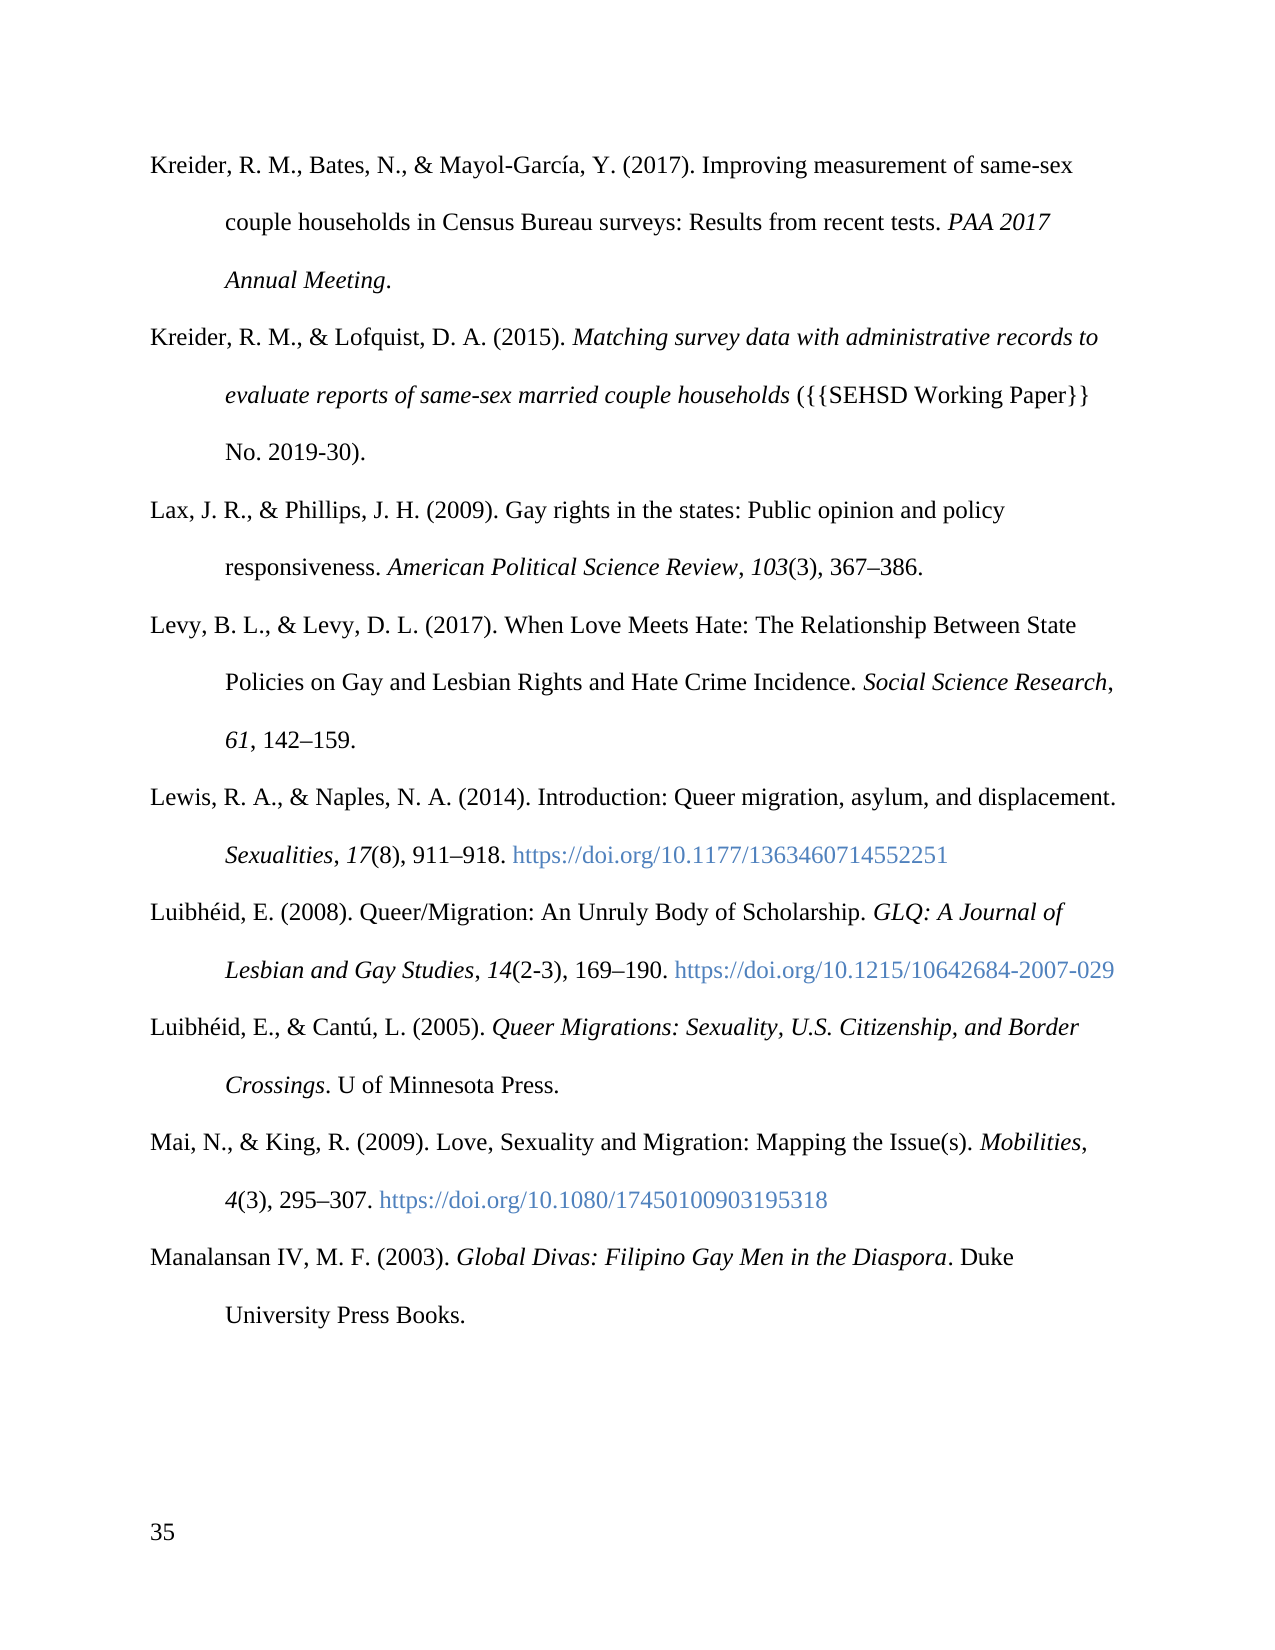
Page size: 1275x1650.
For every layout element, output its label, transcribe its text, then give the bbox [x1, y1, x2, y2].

text Lax, J. R., & Phillips, J. H. (2009). Gay rights in the states: Public opinion and policy responsiveness. American Political Science Review, 103(3), 367–386. [150, 495, 1125, 581]
text Luibhéid, E., & Cantú, L. (2005). Queer Migrations: Sexuality, U.S. Citizenship, and Border Crossings. U of Minnesota Press. [150, 1012, 1125, 1099]
text Luibhéid, E. (2008). Queer/Migration: An Unruly Body of Scholarship. GLQ: A Journal of Lesbian and Gay Studies, 14(2-3), 169–190. https://doi.org/10.1215/10642684-2007-029 [150, 897, 1125, 984]
text Manalansan IV, M. F. (2003). Global Divas: Filipino Gay Men in the Diaspora. Duke University Press Books. [150, 1242, 1125, 1329]
text Lewis, R. A., & Naples, N. A. (2014). Introduction: Queer migration, asylum, and displacement. Sexualities, 17(8), 911–918. https://doi.org/10.1177/1363460714552251 [150, 782, 1125, 869]
text Kreider, R. M., Bates, N., & Mayol-García, Y. (2017). Improving measurement of same-sex couple households in Census Bureau surveys: Results from recent tests. PAA 2017 Annual Meeting. [150, 150, 1125, 294]
text Kreider, R. M., & Lofquist, D. A. (2015). Matching survey data with administrative records to evaluate reports of same-sex married couple households ({{SEHSD Working Paper}} No. 2019-30). [150, 322, 1125, 466]
text Mai, N., & King, R. (2009). Love, Sexuality and Migration: Mapping the Issue(s). Mobilities, 4(3), 295–307. https://doi.org/10.1080/17450100903195318 [150, 1127, 1125, 1214]
text Levy, B. L., & Levy, D. L. (2017). When Love Meets Hate: The Relationship Between State Policies on Gay and Lesbian Rights and Hate Crime Incidence. Social Science Research, 61, 142–159. [150, 610, 1125, 754]
